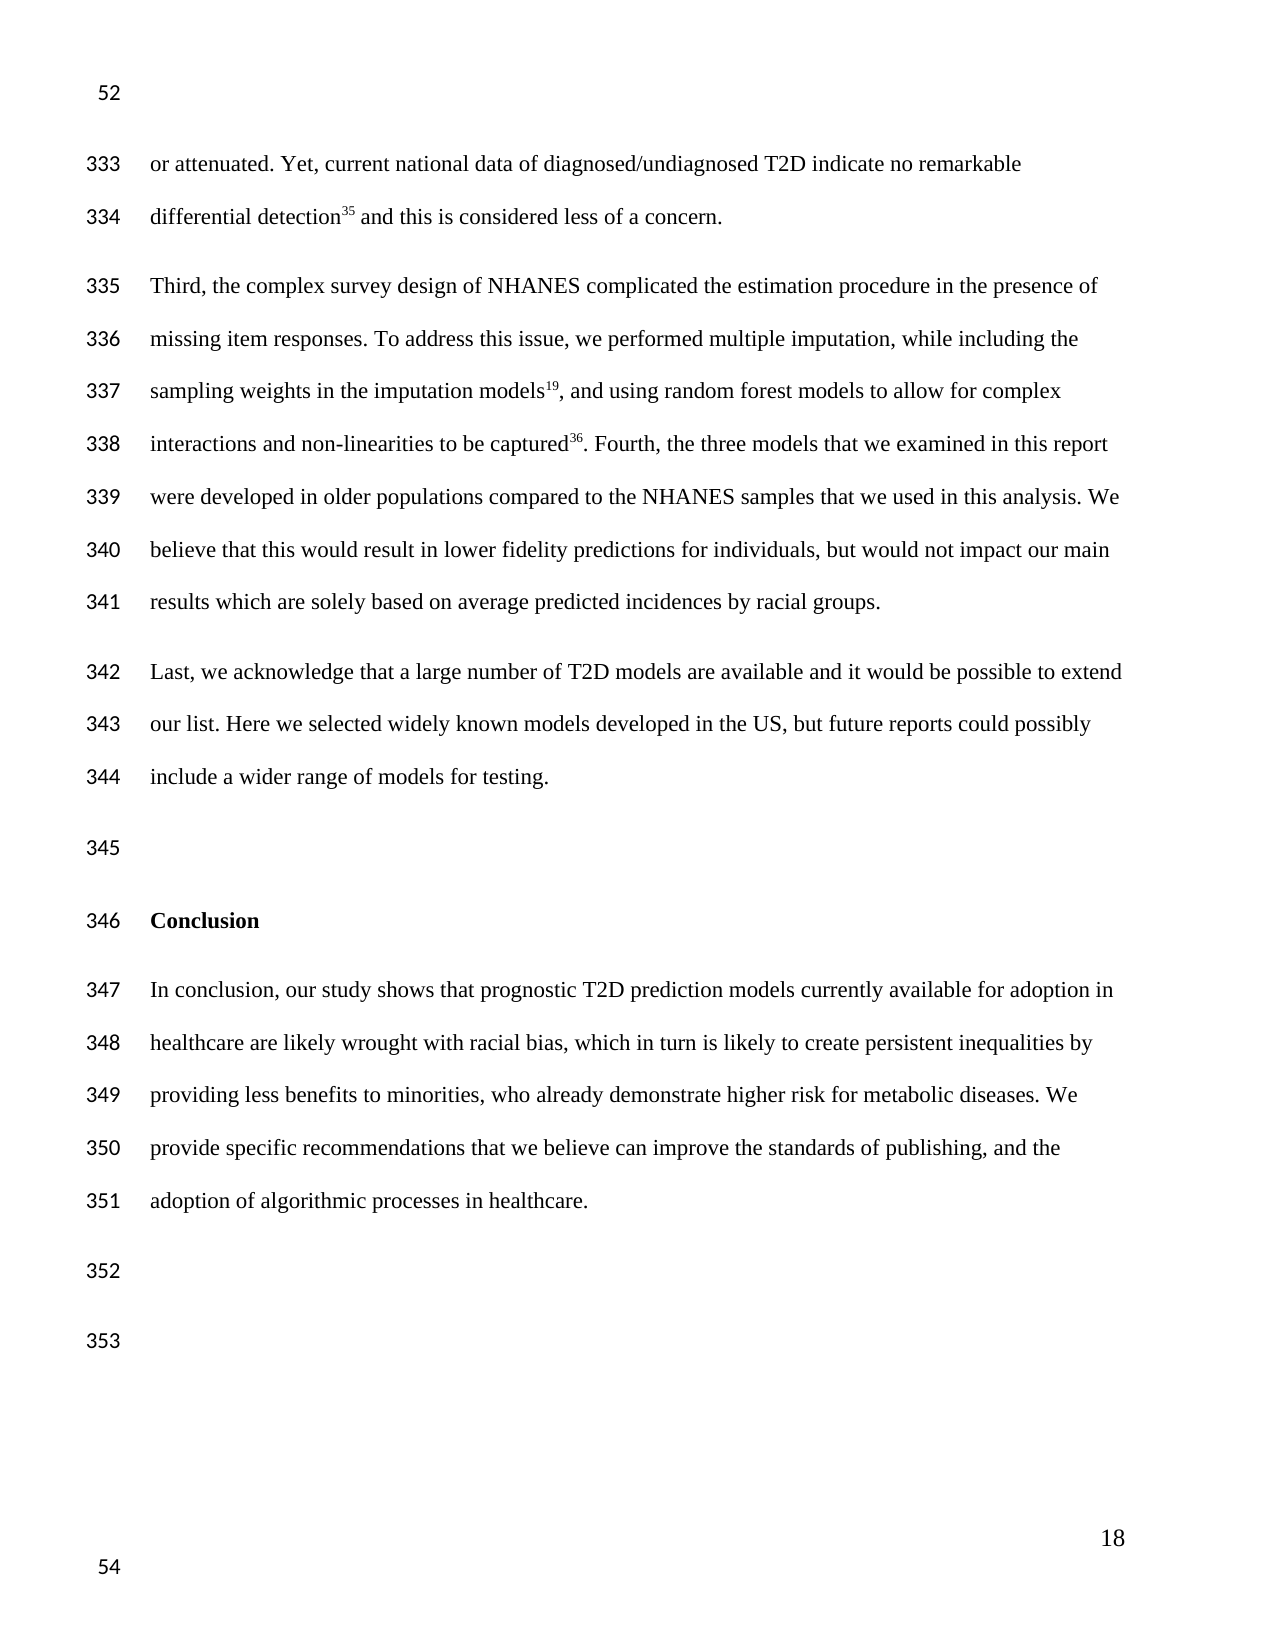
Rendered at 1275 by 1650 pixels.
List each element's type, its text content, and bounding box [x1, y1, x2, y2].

text Conclusion [150, 907, 1125, 933]
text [150, 150, 1125, 229]
text In conclusion, our study shows that prognostic T2D prediction models currently available for adoption in healthcare are likely wrought with racial bias, which in turn is likely to create persistent inequalities by providing less benefits to minorities, who already demonstrate higher risk for metabolic diseases. We provide specific recommendations that we believe can improve the standards of publishing, and the adoption of algorithmic processes in healthcare. [150, 976, 1125, 1213]
text Last, we acknowledge that a large number of T2D models are available and it would be possible to extend our list. Here we selected widely known models developed in the US, but future reports could possibly include a wider range of models for testing. [150, 658, 1125, 789]
text Third, the complex survey design of NHANES complicated the estimation procedure in the presence of missing item responses. To address this issue, we performed multiple imputation, while including the sampling weights in the imputation models19, and using random forest models to allow for complex interactions and non-linearities to be captured36. Fourth, the three models that we examined in this report were developed in older populations compared to the NHANES samples that we used in this analysis. We believe that this would result in lower fidelity predictions for individuals, but would not impact our main results which are solely based on average predicted incidences by racial groups. [150, 272, 1125, 615]
